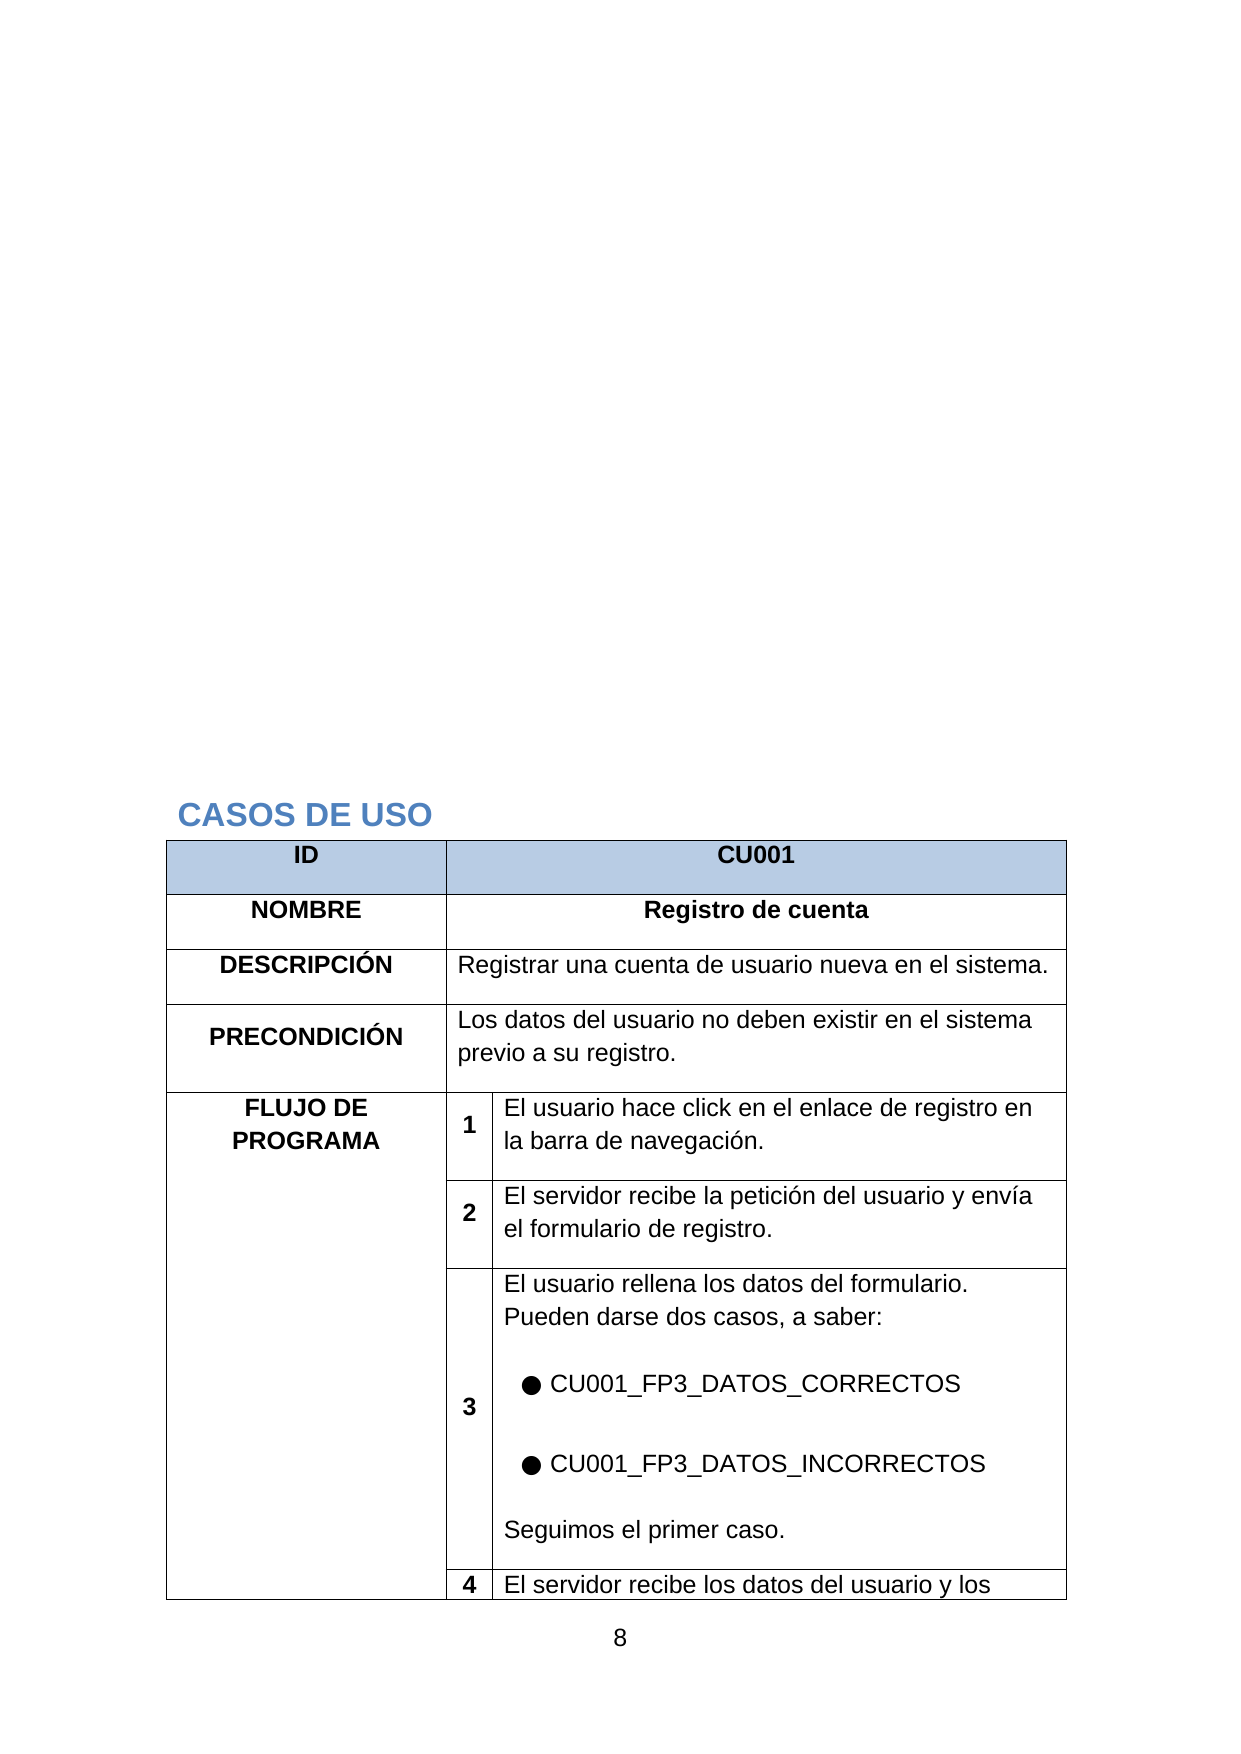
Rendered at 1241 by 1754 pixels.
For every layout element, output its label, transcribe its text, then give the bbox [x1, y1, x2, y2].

table_cell Los datos del usuario no deben existir en el sistema previo a su registro. [447, 1005, 1066, 1092]
table_cell El usuario rellena los datos del formulario. Pueden darse dos casos, a saber: CU001_FP3_DATOS_CORRECTOS CU001_FP3_DATOS_INCORRECTOS Seguimos el primer caso. [493, 1269, 1066, 1569]
subtitle CASOS DE USO [177, 795, 1063, 834]
table_cell 4 [447, 1570, 492, 1599]
table_cell 1 [447, 1093, 492, 1180]
table_header ID [167, 841, 446, 894]
table_cell DESCRIPCIÓN [167, 950, 446, 1004]
table_cell El servidor recibe la petición del usuario y envía el formulario de registro. [493, 1181, 1066, 1268]
table_cell El usuario hace click en el enlace de registro en la barra de navegación. [493, 1093, 1066, 1180]
table_cell FLUJO DE PROGRAMA [167, 1093, 446, 1599]
table_cell NOMBRE [167, 895, 446, 949]
table_cell Registro de cuenta [447, 895, 1066, 949]
table_cell 2 [447, 1181, 492, 1268]
table_cell 3 [447, 1269, 492, 1569]
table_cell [493, 1570, 1066, 1599]
table_header CU001 [447, 841, 1066, 894]
table_cell Registrar una cuenta de usuario nueva en el sistema. [447, 950, 1066, 1004]
table_cell PRECONDICIÓN [167, 1005, 446, 1092]
